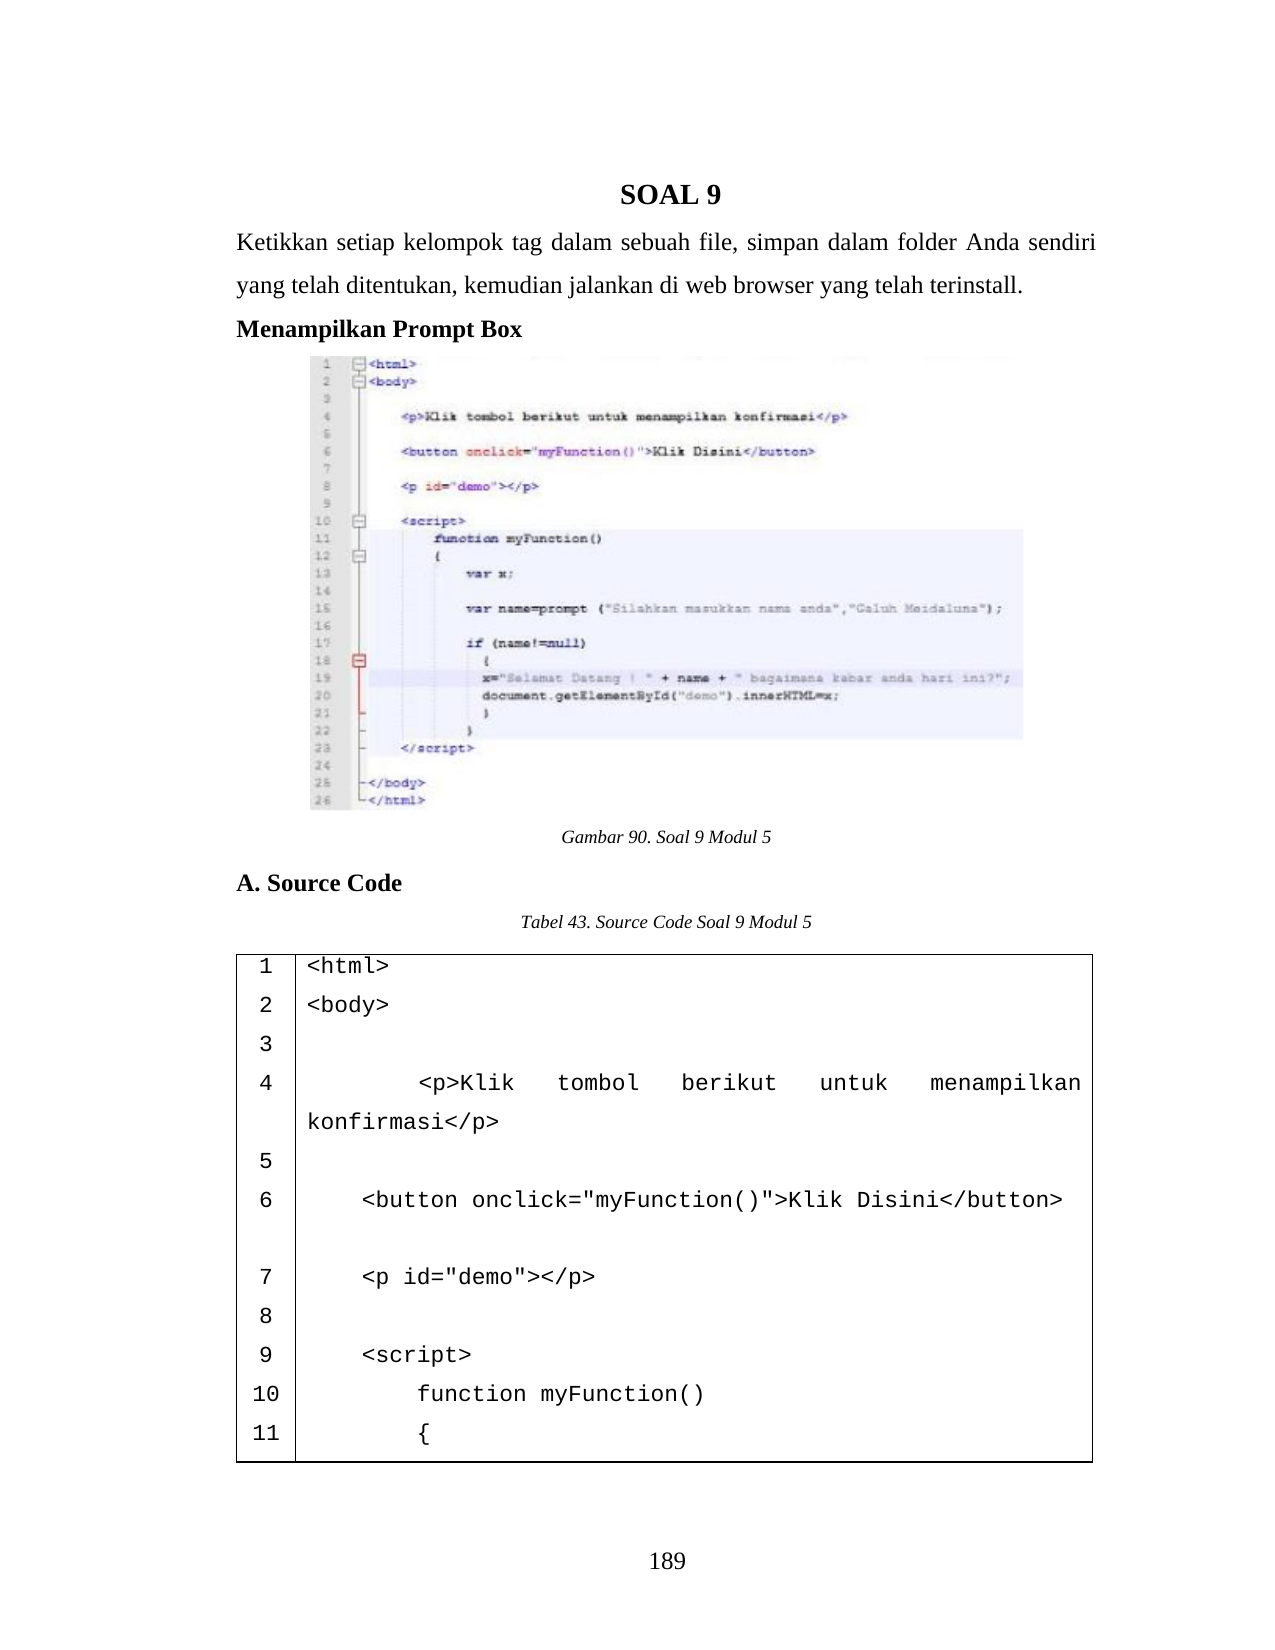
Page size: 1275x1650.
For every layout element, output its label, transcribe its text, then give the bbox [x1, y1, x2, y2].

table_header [296, 955, 1092, 1461]
subtitle Source Code [236, 868, 1098, 897]
subtitle SOAL 9 [236, 177, 1098, 211]
text Tabel 43. Source Code Soal 9 Modul 5 [236, 911, 1098, 933]
text Menampilkan Prompt Box [236, 314, 1098, 342]
text Gambar 90. Soal 9 Modul 5 [236, 826, 1098, 847]
text Ketikkan setiap kelompok tag dalam sebuah file, simpan dalam folder Anda sendiri yang telah ditentukan, kemudian jalankan di web browser yang telah terinstall. [236, 227, 1098, 299]
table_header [237, 955, 295, 1461]
picture [310, 356, 1025, 812]
